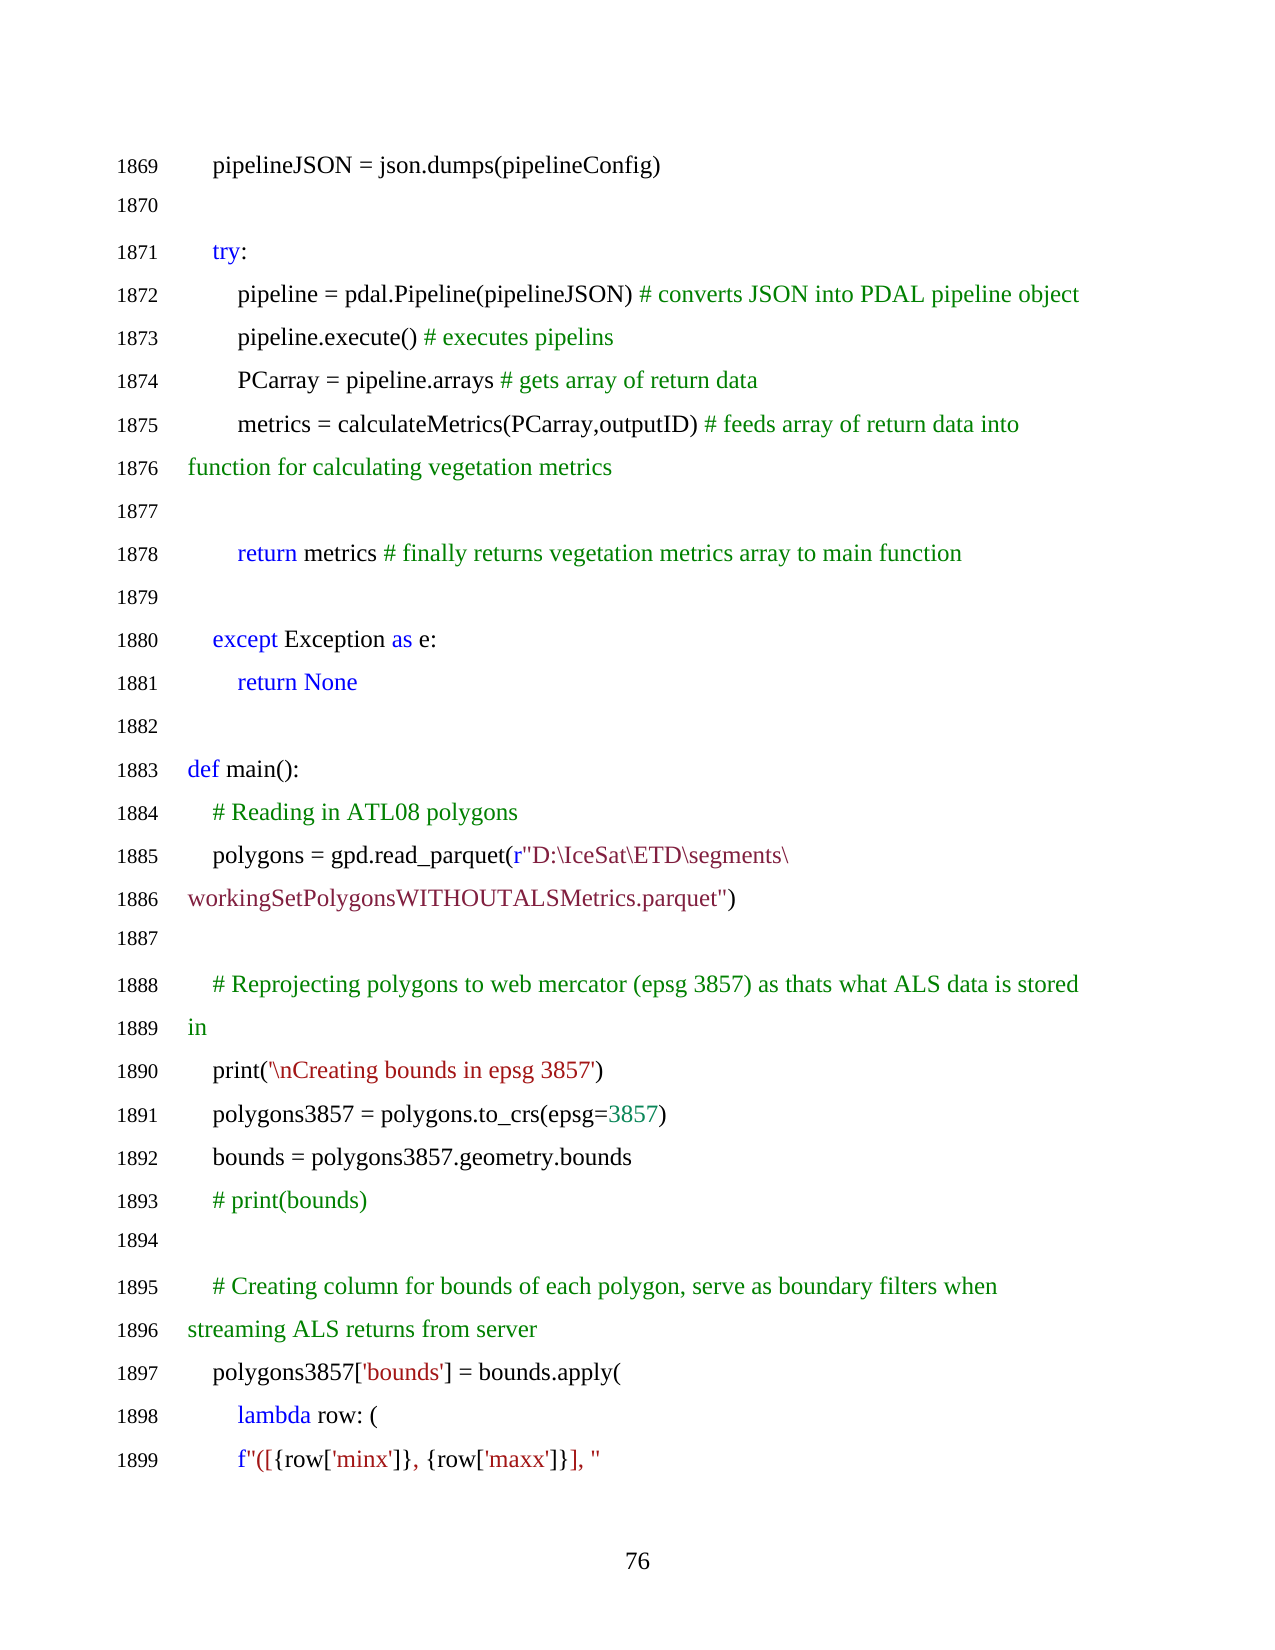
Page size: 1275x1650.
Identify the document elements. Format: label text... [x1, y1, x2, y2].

text polygons3857 = polygons.to_crs(epsg=3857) [187, 1099, 1087, 1127]
text except Exception as e: [187, 624, 1087, 653]
text try: [187, 236, 1087, 265]
text polygons = gpd.read_parquet(r"D:\IceSat\ETD\segments\workingSetPolygonsWITHOUTALSMetrics.parquet") [187, 840, 1087, 912]
text # Reading in ATL08 polygons [187, 797, 1087, 826]
text f"([{row['minx']}, {row['maxx']}], " [187, 1444, 1087, 1472]
text metrics = calculateMetrics(PCarray,outputID) # feeds array of return data into function for calculating vegetation metrics [187, 409, 1087, 481]
text PCarray = pipeline.arrays # gets array of return data [187, 366, 1087, 394]
text # Creating column for bounds of each polygon, serve as boundary filters when streaming ALS returns from server [187, 1271, 1087, 1343]
text print('\nCreating bounds in epsg 3857') [187, 1056, 1087, 1084]
text pipeline.execute() # executes pipelins [187, 322, 1087, 351]
text return None [187, 667, 1087, 696]
text # print(bounds) [187, 1185, 1087, 1214]
text polygons3857['bounds'] = bounds.apply( [187, 1357, 1087, 1386]
text pipelineJSON = json.dumps(pipelineConfig) [187, 150, 1087, 179]
text return metrics # finally returns vegetation metrics array to main function [187, 538, 1087, 567]
text lambda row: ( [187, 1401, 1087, 1429]
text # Reprojecting polygons to web mercator (epsg 3857) as thats what ALS data is stored in [187, 969, 1087, 1041]
text def main(): [187, 754, 1087, 782]
text bounds = polygons3857.geometry.bounds [187, 1142, 1087, 1171]
text pipeline = pdal.Pipeline(pipelineJSON) # converts JSON into PDAL pipeline object [187, 279, 1087, 308]
